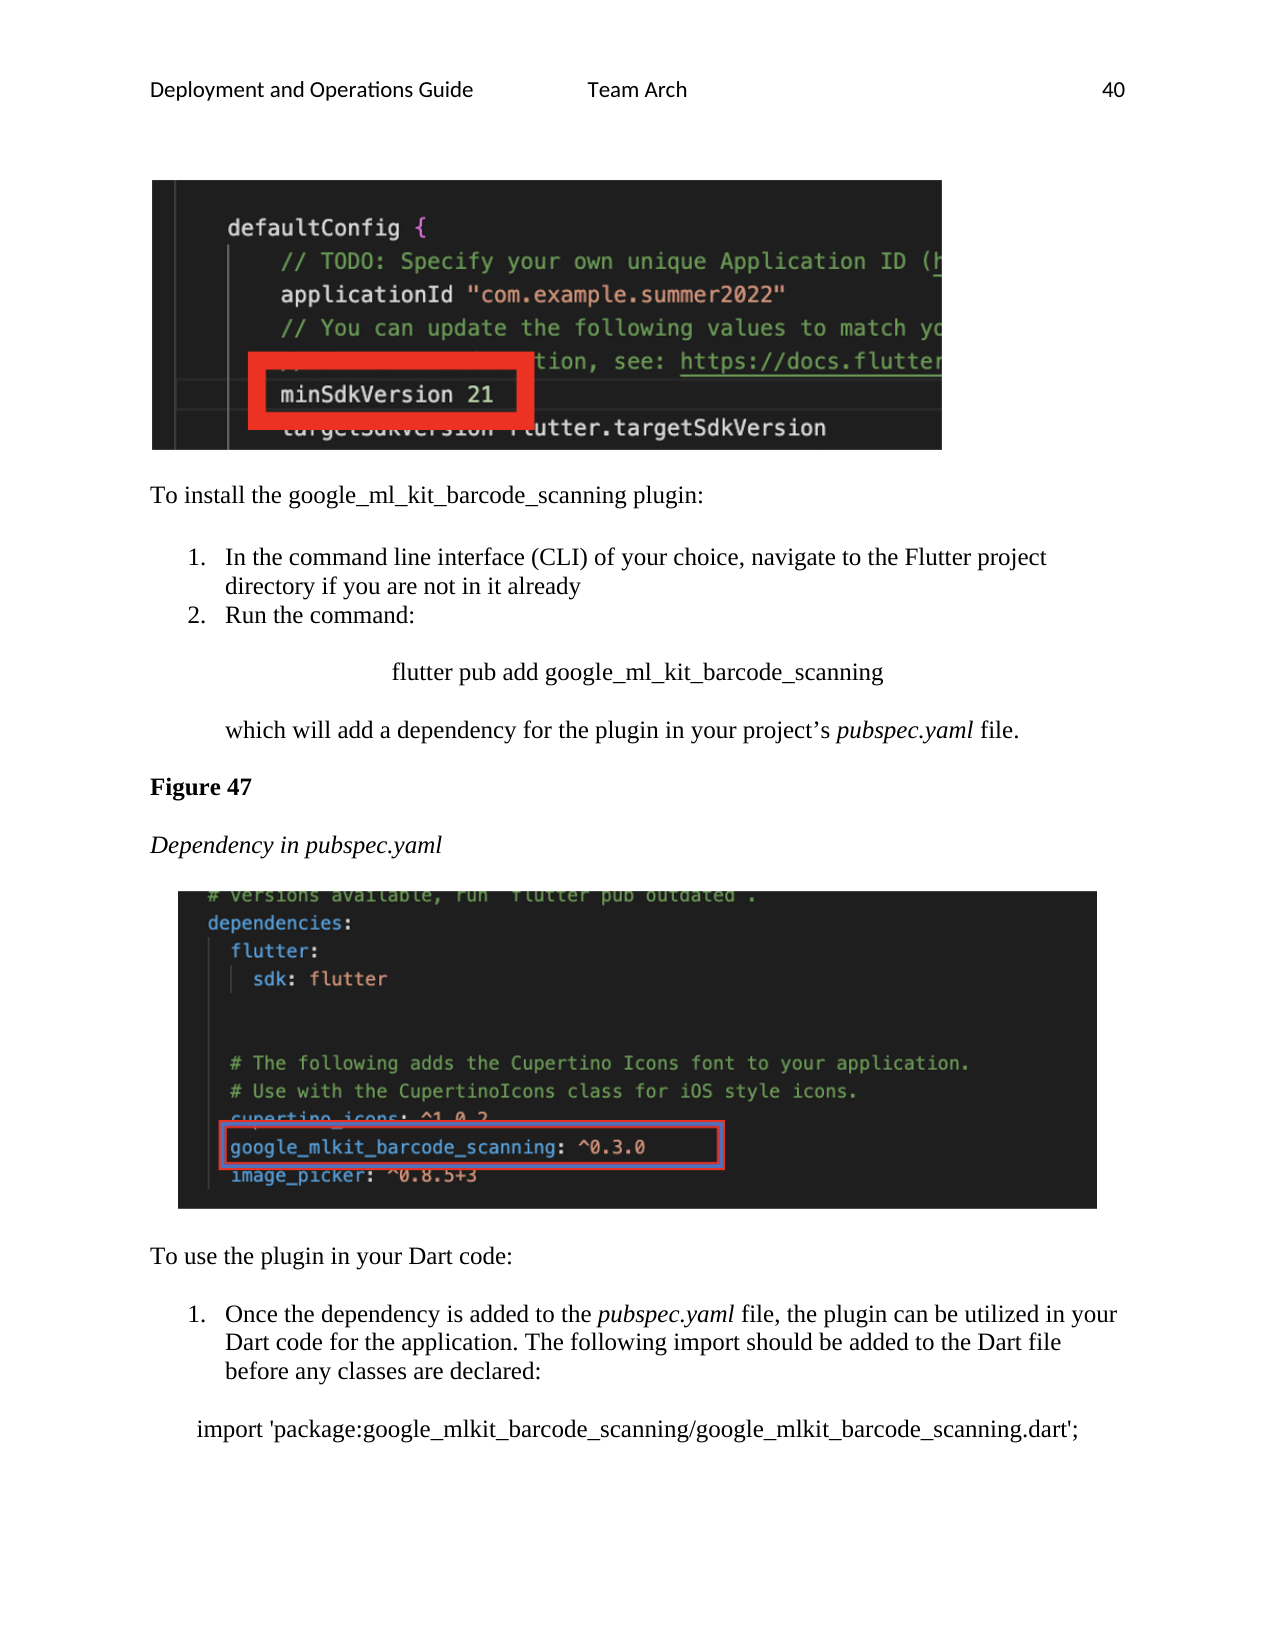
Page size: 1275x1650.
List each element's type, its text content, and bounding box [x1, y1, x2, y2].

text To use the plugin in your Dart code: [150, 1241, 1125, 1270]
text which will add a dependency for the plugin in your project’s pubspec.yaml file. [150, 715, 1125, 744]
text Dependency in pubspec.yaml [150, 830, 1125, 859]
list Run the command: [187, 600, 1125, 629]
text flutter pub add google_ml_kit_barcode_scanning [150, 657, 1125, 686]
list Once the dependency is added to the pubspec.yaml file, the plugin can be utilized in your Dart code for the application. The following import should be added to the Dart file before any classes are declared: [187, 1299, 1125, 1385]
text import 'package:google_mlkit_barcode_scanning/google_mlkit_barcode_scanning.dart'; [150, 1414, 1125, 1442]
text To install the google_ml_kit_barcode_scanning plugin: [150, 480, 1125, 509]
text Figure 47 [150, 772, 1125, 801]
list In the command line interface (CLI) of your choice, navigate to the Flutter project directory if you are not in it already [187, 542, 1125, 600]
picture [150, 178, 944, 452]
picture [178, 887, 1097, 1213]
